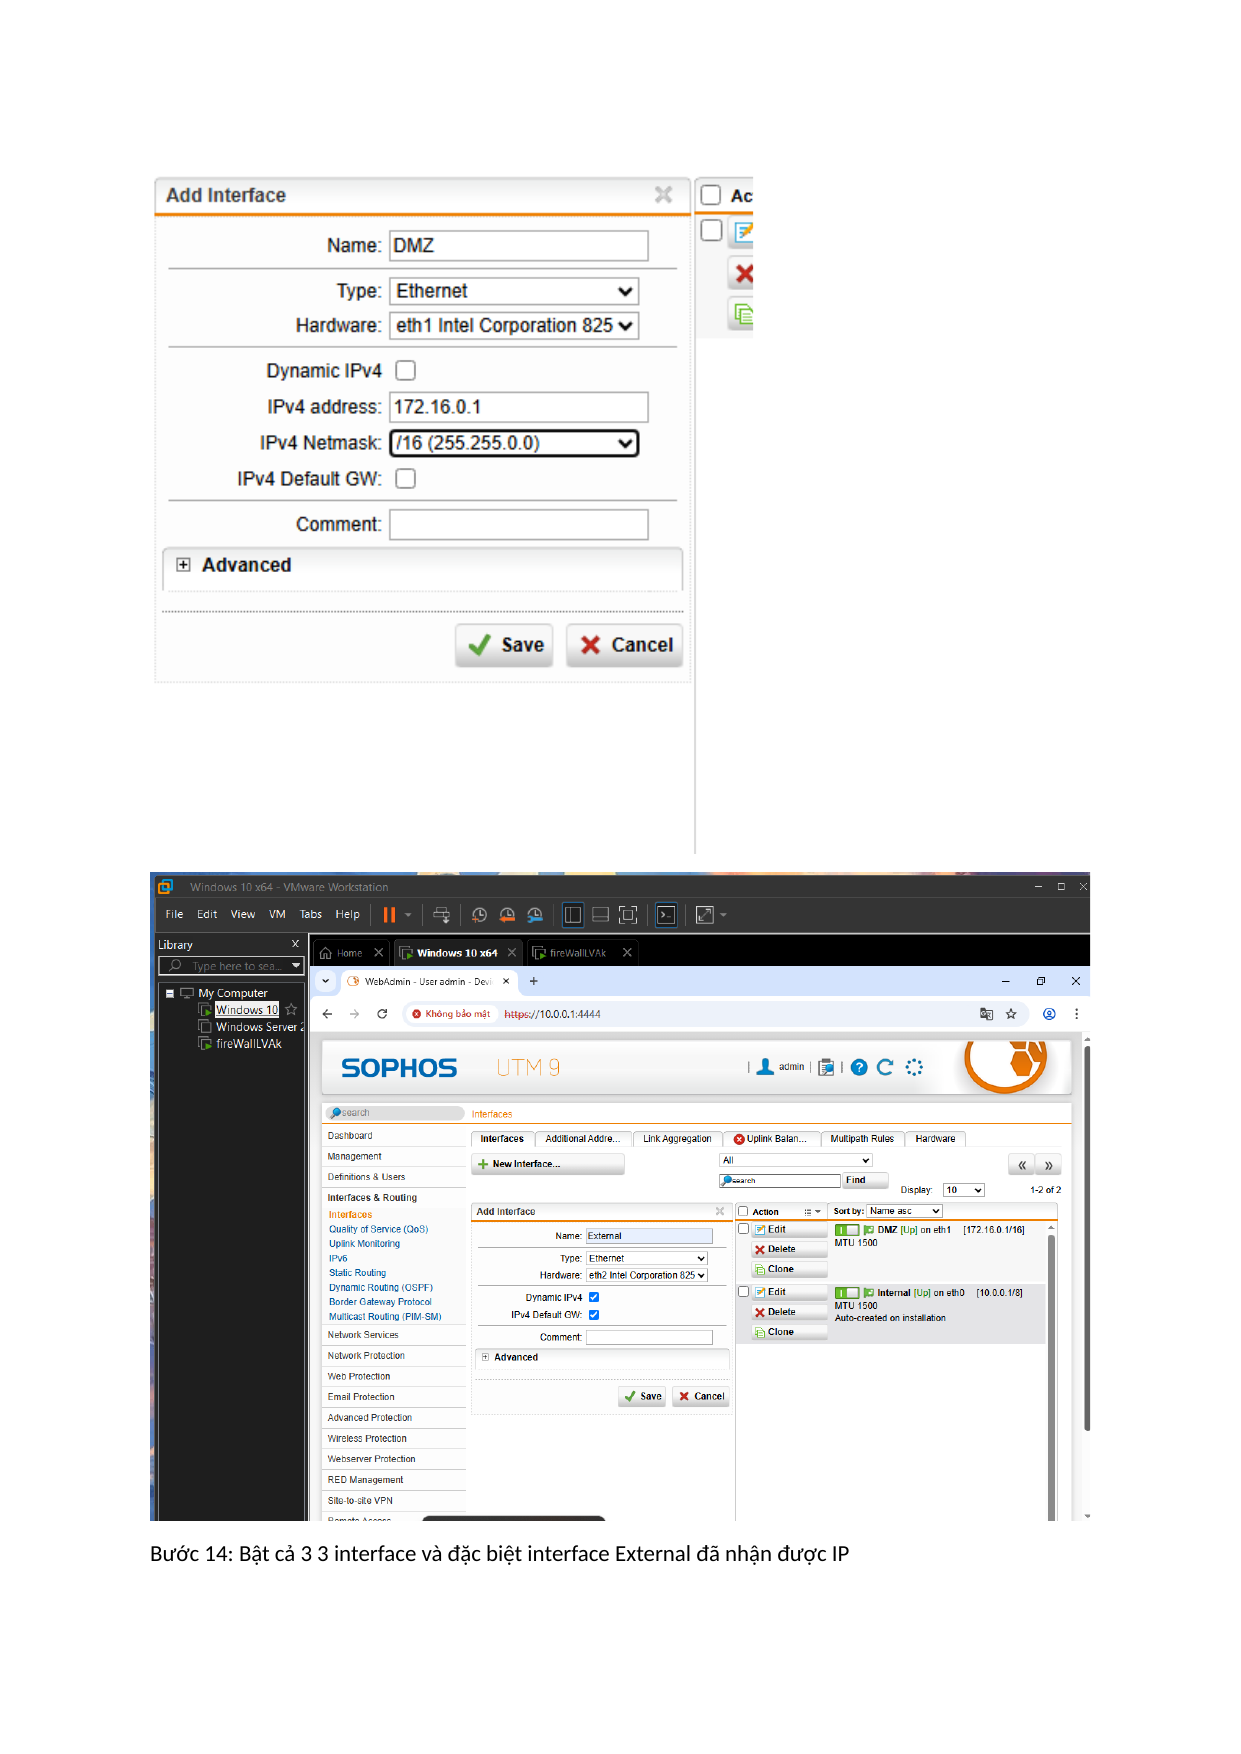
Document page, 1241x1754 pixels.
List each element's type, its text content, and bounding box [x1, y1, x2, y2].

text Bước 14: Bật cả 3 3 interface và đặc biệt interface External đã nhận được IP [150, 1539, 1090, 1567]
picture [150, 872, 1091, 1521]
picture [150, 150, 754, 854]
